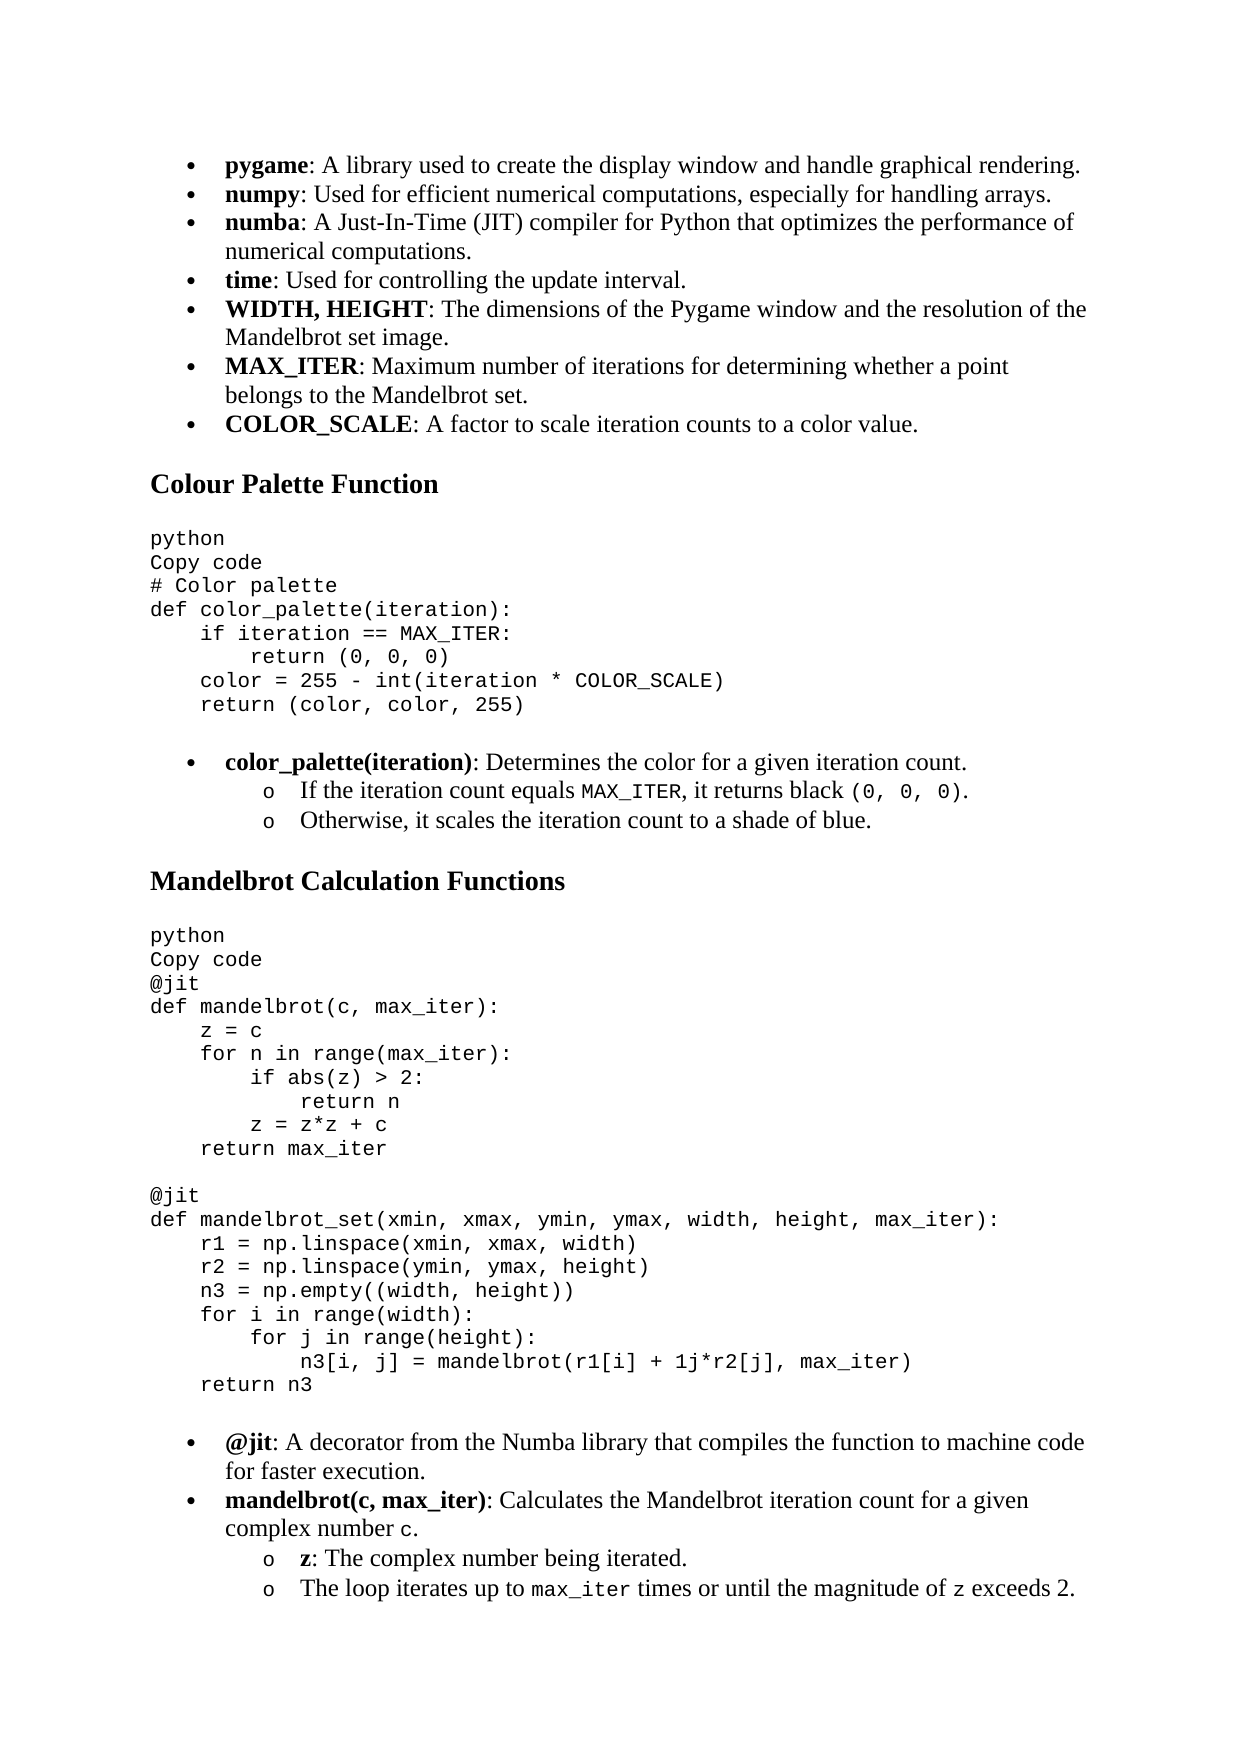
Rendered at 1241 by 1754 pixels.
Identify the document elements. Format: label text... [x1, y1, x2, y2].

text return (0, 0, 0) [150, 646, 1090, 670]
text def mandelbrot(c, max_iter): [150, 996, 1090, 1020]
list mandelbrot(c, max_iter): Calculates the Mandelbrot iteration count for a given complex number c. [187, 1485, 1090, 1543]
text return n [150, 1091, 1090, 1114]
list pygame: A library used to create the display window and handle graphical rendering. [187, 150, 1090, 179]
text return (color, color, 255) [150, 694, 1090, 717]
list MAX_ITER: Maximum number of iterations for determining whether a point belongs to the Mandelbrot set. [187, 351, 1090, 409]
text color = 255 - int(iteration * COLOR_SCALE) [150, 670, 1090, 694]
list The loop iterates up to max_iter times or until the magnitude of z exceeds 2. [262, 1573, 1090, 1602]
text z = c [150, 1020, 1090, 1043]
text for i in range(width): [150, 1303, 1090, 1327]
text return max_iter [150, 1138, 1090, 1162]
text # Color palette [150, 576, 1090, 599]
list z: The complex number being iterated. [262, 1543, 1090, 1573]
text python [150, 925, 1090, 949]
list COLOR_SCALE: A factor to scale iteration counts to a color value. [187, 409, 1090, 437]
text if abs(z) > 2: [150, 1067, 1090, 1091]
list numpy: Used for efficient numerical computations, especially for handling arrays. [187, 179, 1090, 207]
list @jit: A decorator from the Numba library that compiles the function to machine code for faster execution. [187, 1427, 1090, 1485]
text n3 = np.empty((width, height)) [150, 1280, 1090, 1303]
text for n in range(max_iter): [150, 1043, 1090, 1067]
text @jit [150, 972, 1090, 996]
list color_palette(iteration): Determines the color for a given iteration count. [187, 747, 1090, 775]
text def mandelbrot_set(xmin, xmax, ymin, ymax, width, height, max_iter): [150, 1209, 1090, 1233]
text def color_palette(iteration): [150, 599, 1090, 623]
list Otherwise, it scales the iteration count to a shade of blue. [262, 805, 1090, 834]
text for j in range(height): [150, 1327, 1090, 1351]
text python [150, 528, 1090, 552]
text Colour Palette Function [150, 467, 1090, 499]
text Mandelbrot Calculation Functions [150, 864, 1090, 896]
text Copy code [150, 949, 1090, 972]
text r2 = np.linspace(ymin, ymax, height) [150, 1256, 1090, 1280]
text @jit [150, 1185, 1090, 1209]
list time: Used for controlling the update interval. [187, 265, 1090, 294]
text Copy code [150, 552, 1090, 576]
list numba: A Just-In-Time (JIT) compiler for Python that optimizes the performance of numerical computations. [187, 207, 1090, 265]
text z = z*z + c [150, 1114, 1090, 1138]
list If the iteration count equals MAX_ITER, it returns black (0, 0, 0). [262, 775, 1090, 805]
text return n3 [150, 1374, 1090, 1398]
text if iteration == MAX_ITER: [150, 623, 1090, 646]
text n3[i, j] = mandelbrot(r1[i] + 1j*r2[j], max_iter) [150, 1351, 1090, 1374]
text r1 = np.linspace(xmin, xmax, width) [150, 1233, 1090, 1256]
list WIDTH, HEIGHT: The dimensions of the Pygame window and the resolution of the Mandelbrot set image. [187, 294, 1090, 351]
